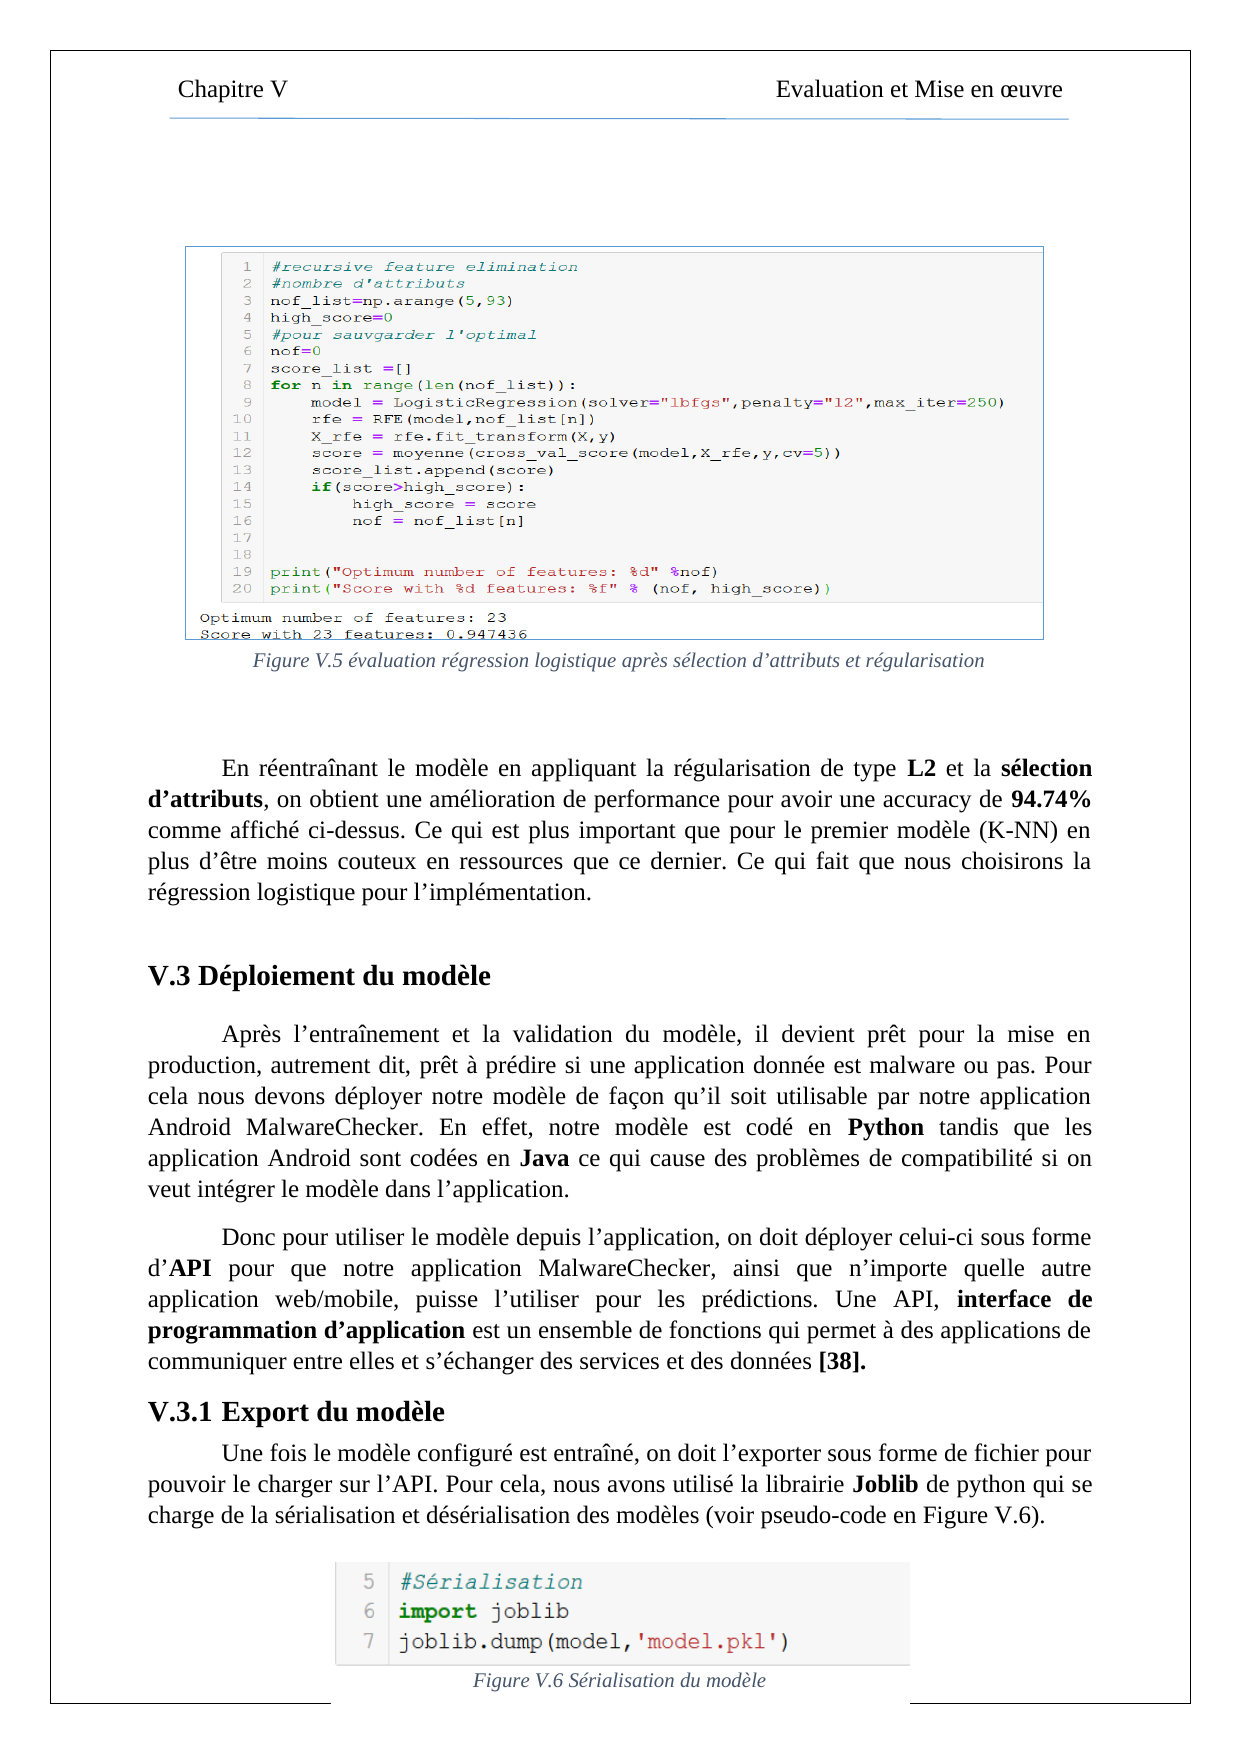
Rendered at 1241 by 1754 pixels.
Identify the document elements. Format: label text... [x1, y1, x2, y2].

text Donc pour utiliser le modèle depuis l’application, on doit déployer celui-ci sous forme d’API pour que notre application MalwareChecker, ainsi que n’importe quelle autre application web/mobile, puisse l’utiliser pour les prédictions. Une API, interface de programmation d’application est un ensemble de fonctions qui permet à des applications de communiquer entre elles et s’échanger des services et des données [38]. [148, 1222, 1092, 1375]
text En réentraînant le modèle en appliquant la régularisation de type L2 et la sélection d’attributs, on obtient une amélioration de performance pour avoir une accuracy de 94.74% comme affiché ci-dessus. Ce qui est plus important que pour le premier modèle (K-NN) en plus d’être moins couteux en ressources que ce dernier. Ce qui fait que nous choisirons la régression logistique pour l’implémentation. [148, 753, 1092, 906]
picture [186, 247, 1043, 639]
picture [330, 1562, 910, 1667]
text Après l’entraînement et la validation du modèle, il devient prêt pour la mise en production, autrement dit, prêt à prédire si une application donnée est malware ou pas. Pour cela nous devons déployer notre modèle de façon qu’il soit utilisable par notre application Android MalwareChecker. En effet, notre modèle est codé en Python tandis que les application Android sont codées en Java ce qui cause des problèmes de compatibilité si on veut intégrer le modèle dans l’application. [148, 1019, 1092, 1203]
text Une fois le modèle configuré est entraîné, on doit l’exporter sous forme de fichier pour pouvoir le charger sur l’API. Pour cela, nous avons utilisé la librairie Joblib de python qui se charge de la sérialisation et désérialisation des modèles (voir pseudo-code en Figure V.6). [148, 1438, 1092, 1529]
text Déploiement du modèle [148, 958, 1092, 992]
text Export du modèle [148, 1394, 1092, 1427]
